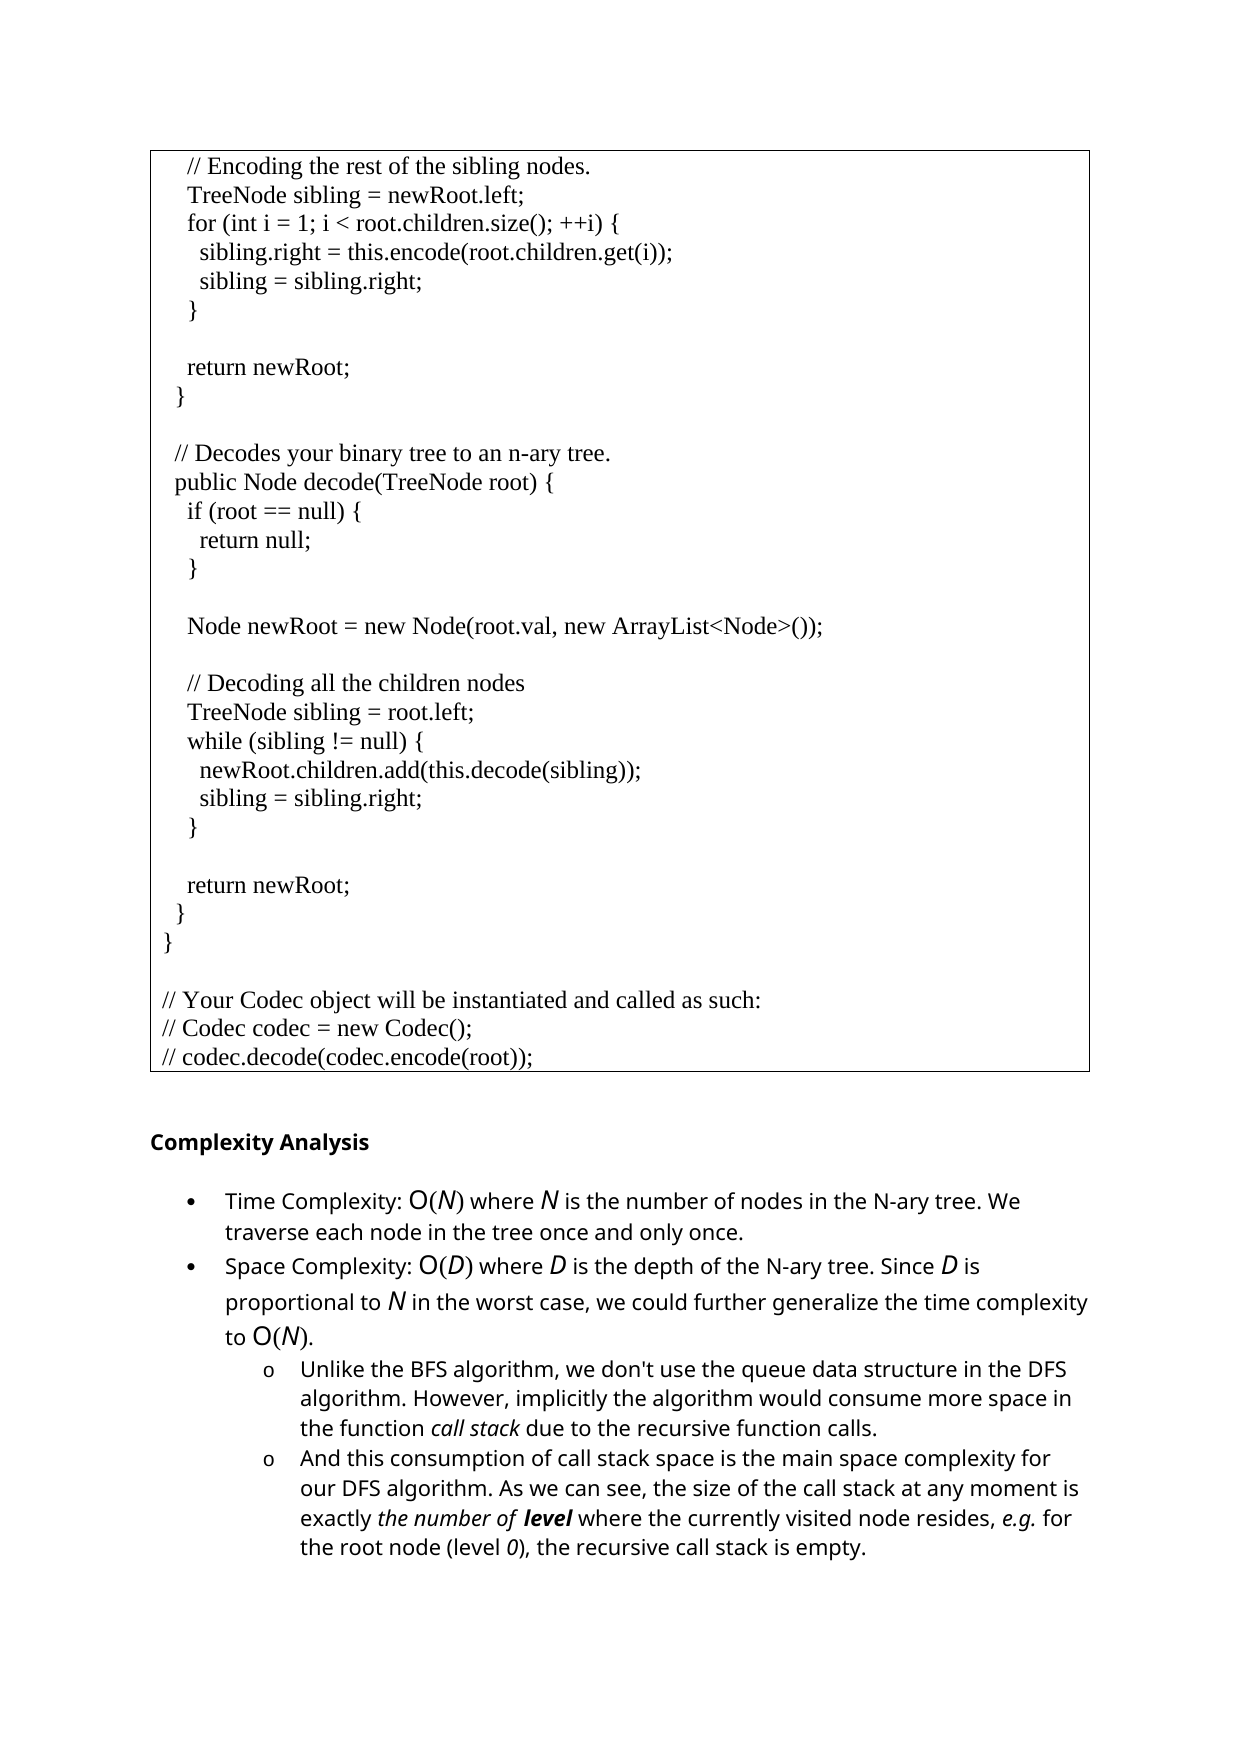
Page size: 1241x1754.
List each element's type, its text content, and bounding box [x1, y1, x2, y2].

list Unlike the BFS algorithm, we don't use the queue data structure in the DFS algorithm. However, implicitly the algorithm would consume more space in the function call stack due to the recursive function calls. [262, 1353, 1090, 1443]
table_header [151, 151, 1089, 1071]
text Complexity Analysis [150, 1127, 1090, 1157]
list And this consumption of call stack space is the main space complexity for our DFS algorithm. As we can see, the size of the call stack at any moment is exactly the number of level where the currently visited node resides, e.g. for the root node (level 0), the recursive call stack is empty. [262, 1443, 1090, 1562]
list Space Complexity: O(D) where D is the depth of the N-ary tree. Since D is proportional to N in the worst case, we could further generalize the time complexity to O(N). [187, 1247, 1090, 1353]
list Time Complexity: O(N) where N is the number of nodes in the N-ary tree. We traverse each node in the tree once and only once. [187, 1182, 1090, 1247]
